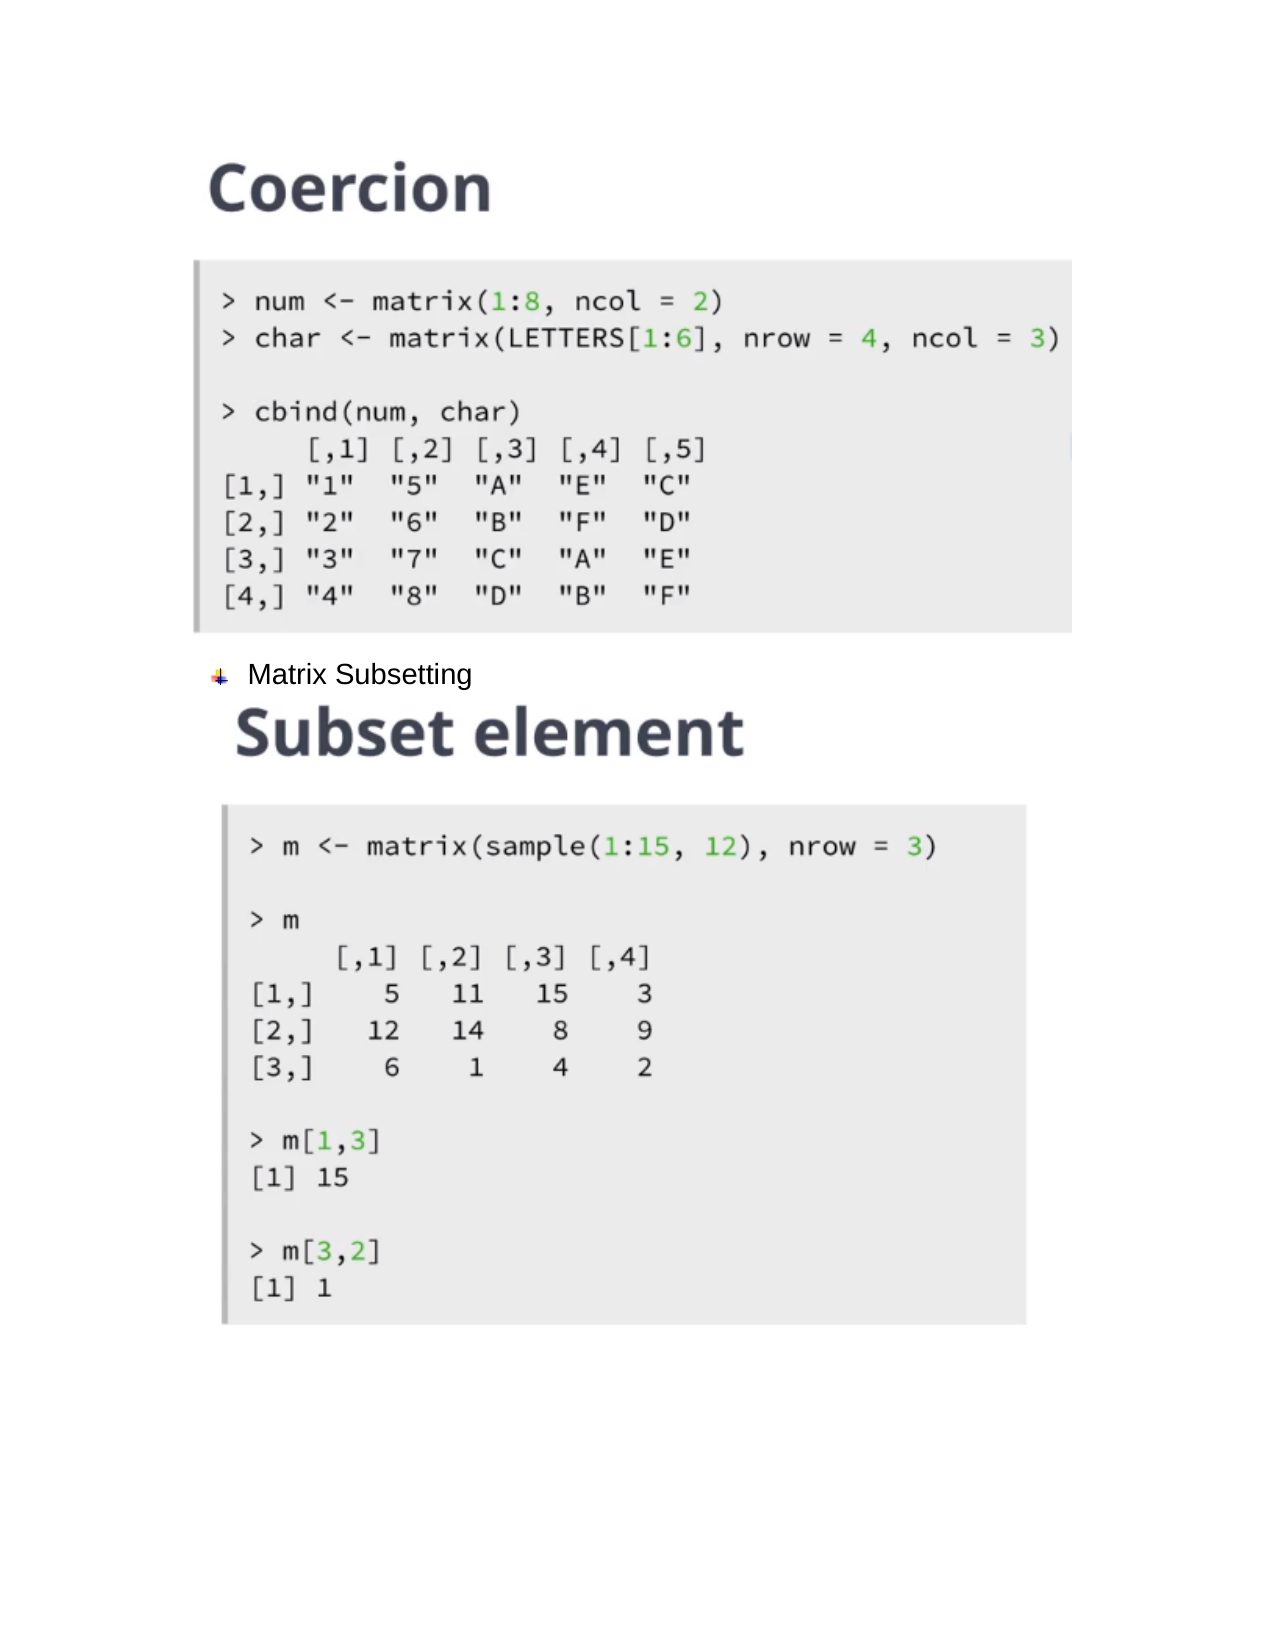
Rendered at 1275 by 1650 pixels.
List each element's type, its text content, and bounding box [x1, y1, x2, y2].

subtitle Matrix Subsetting [210, 657, 1125, 690]
picture [150, 692, 1079, 1336]
picture [211, 667, 228, 685]
picture [150, 150, 1072, 638]
